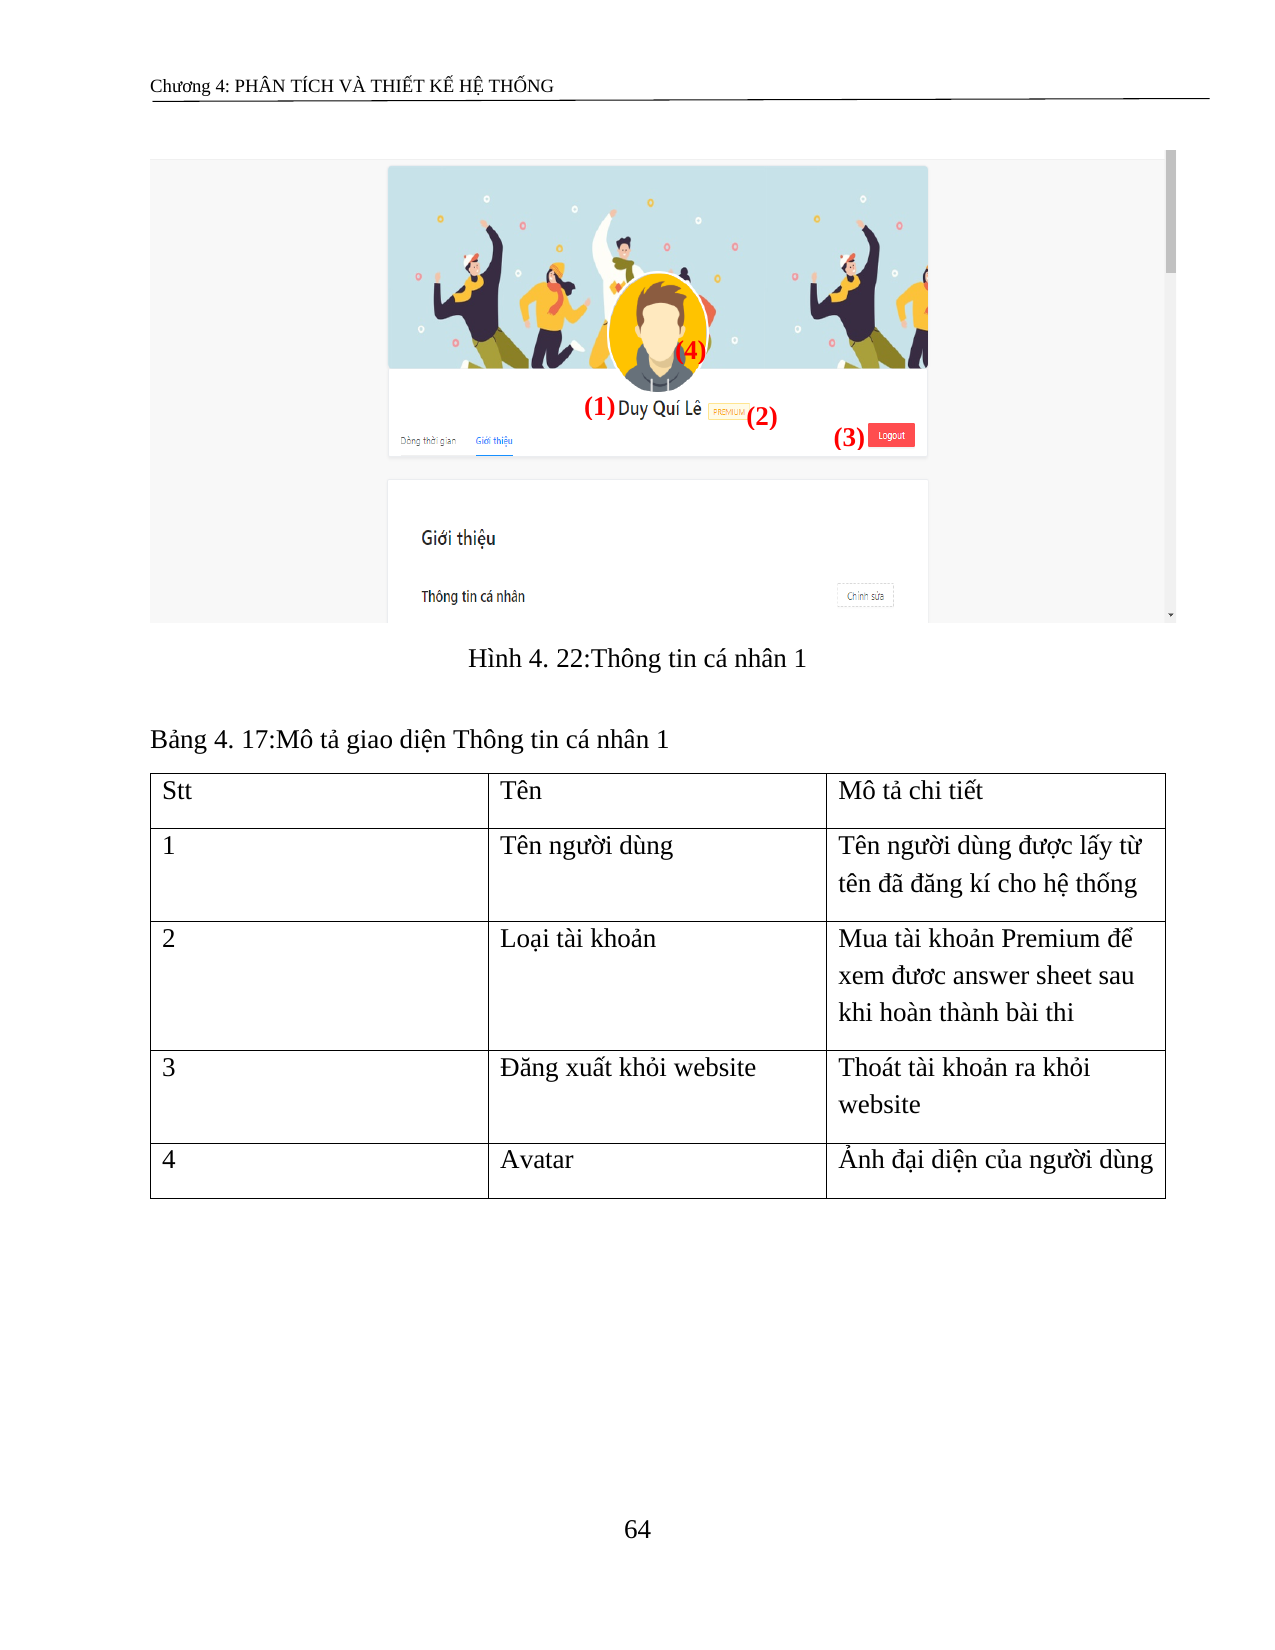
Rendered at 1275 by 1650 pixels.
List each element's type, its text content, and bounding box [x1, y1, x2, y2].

table_cell Avatar [489, 1144, 826, 1198]
table_cell Ảnh đại diện của người dùng [827, 1144, 1165, 1198]
table_cell 2 [151, 922, 488, 1050]
table_cell Tên người dùng [489, 829, 826, 921]
table_header Stt [151, 774, 488, 828]
table_cell Mua tài khoản Premium để xem đươc answer sheet sau khi hoàn thành bài thi [827, 922, 1165, 1050]
table_header Tên [489, 774, 826, 828]
table_cell Đăng xuất khỏi website [489, 1051, 826, 1142]
table_cell Loại tài khoản [489, 922, 826, 1050]
table_cell 1 [151, 829, 488, 921]
table_cell Tên người dùng được lấy từ tên đã đăng kí cho hệ thống [827, 829, 1165, 921]
picture [150, 150, 1177, 623]
table_cell Thoát tài khoản ra khỏi website [827, 1051, 1165, 1142]
table_header Mô tả chi tiết [827, 774, 1165, 828]
table_cell 4 [151, 1144, 488, 1198]
table_cell 3 [151, 1051, 488, 1142]
